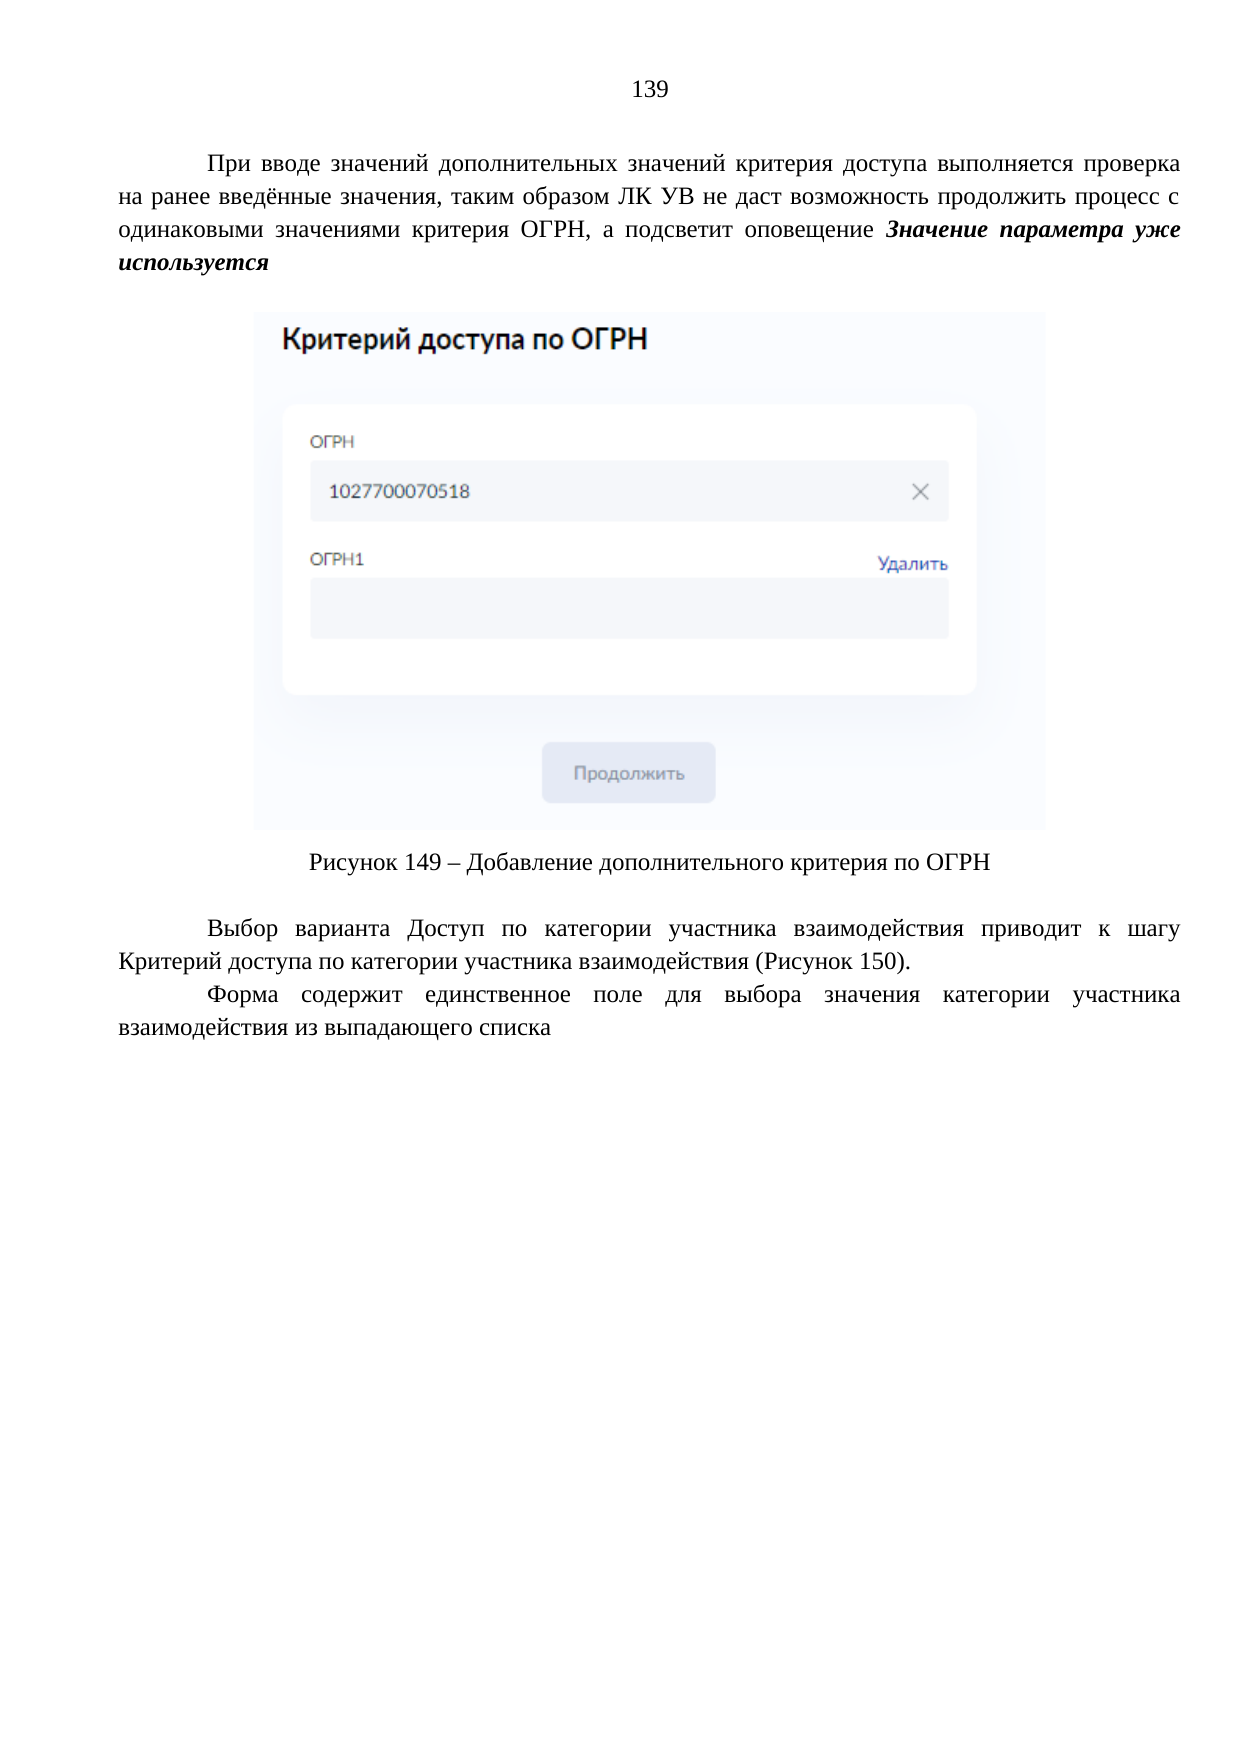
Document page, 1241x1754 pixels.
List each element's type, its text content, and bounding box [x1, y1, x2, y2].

text При вводе значений дополнительных значений критерия доступа выполняется проверка на ранее введённые значения, таким образом ЛК УВ не даст возможность продолжить процесс с одинаковыми значениями критерия ОГРН, а подсветит оповещение Значение параметра уже используется [118, 148, 1181, 276]
text Выбор варианта Доступ по категории участника взаимодействия приводит к шагу Критерий доступа по категории участника взаимодействия (Рисунок 150). [118, 913, 1181, 974]
text Рисунок 149 – Добавление дополнительного критерия по ОГРН [118, 847, 1181, 876]
picture [253, 312, 1046, 830]
text Форма содержит единственное поле для выбора значения категории участника взаимодействия из выпадающего списка [118, 979, 1181, 1041]
